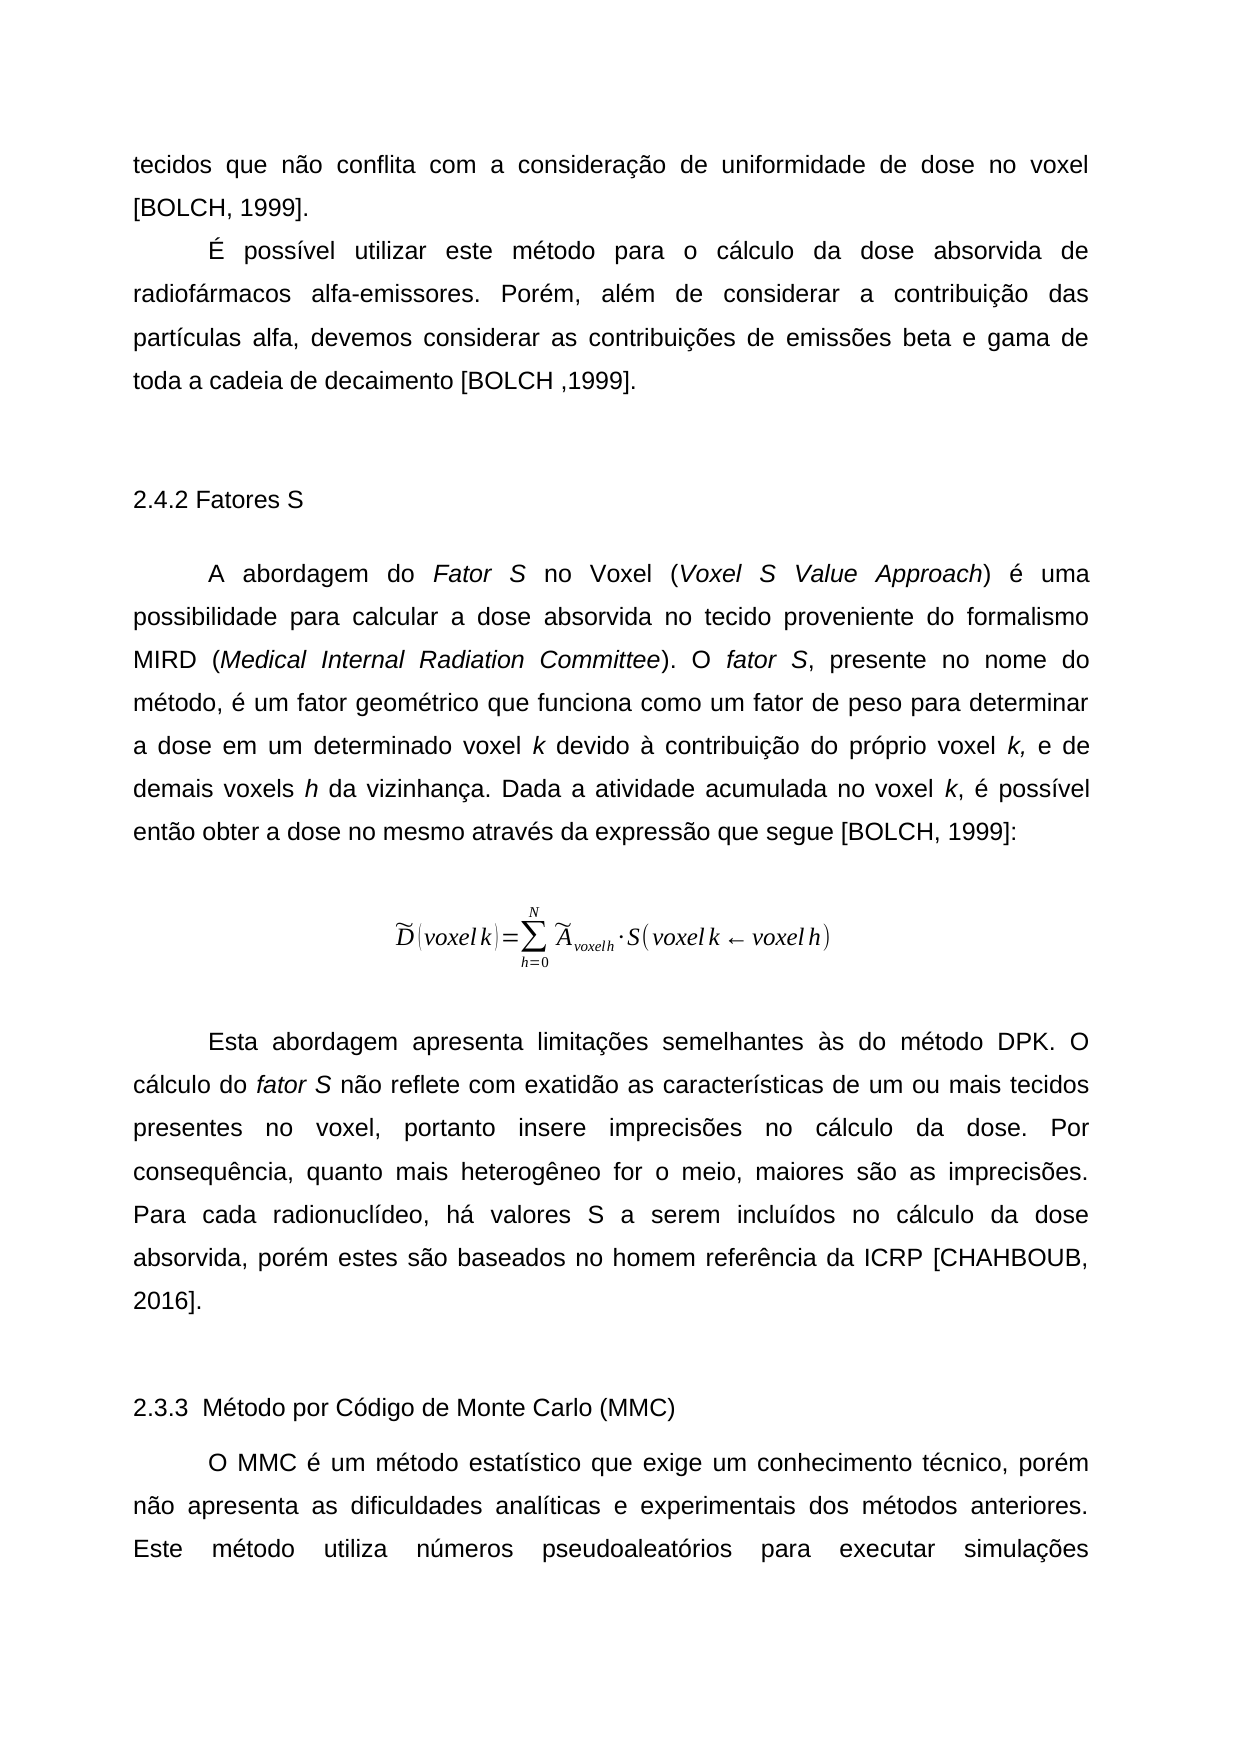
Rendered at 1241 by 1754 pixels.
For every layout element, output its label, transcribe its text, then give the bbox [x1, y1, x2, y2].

subtitle 2.4.2 Fatores S [133, 485, 1090, 514]
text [133, 150, 1090, 222]
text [133, 1448, 1090, 1563]
text Esta abordagem apresenta limitações semelhantes às do método DPK. O cálculo do fator S não reflete com exatidão as características de um ou mais tecidos presentes no voxel, portanto insere imprecisões no cálculo da dose. Por consequência, quanto mais heterogêneo for o meio, maiores são as imprecisões. Para cada radionuclídeo, há valores S a serem incluídos no cálculo da dose absorvida, porém estes são baseados no homem referência da ICRP [CHAHBOUB, 2016]. [133, 1027, 1090, 1314]
text É possível utilizar este método para o cálculo da dose absorvida de radiofármacos alfa-emissores. Porém, além de considerar a contribuição das partículas alfa, devemos considerar as contribuições de emissões beta e gama de toda a cadeia de decaimento [BOLCH ,1999]. [133, 236, 1090, 394]
text A abordagem do Fator S no Voxel (Voxel S Value Approach) é uma possibilidade para calcular a dose absorvida no tecido proveniente do formalismo MIRD (Medical Internal Radiation Committee). O fator S, presente no nome do método, é um fator geométrico que funciona como um fator de peso para determinar a dose em um determinado voxel k devido à contribuição do próprio voxel k, e de demais voxels h da vizinhança. Dada a atividade acumulada no voxel k, é possível então obter a dose no mesmo através da expressão que segue [BOLCH, 1999]: [133, 558, 1090, 846]
subtitle 2.3.3 Método por Código de Monte Carlo (MMC) [133, 1392, 1090, 1421]
